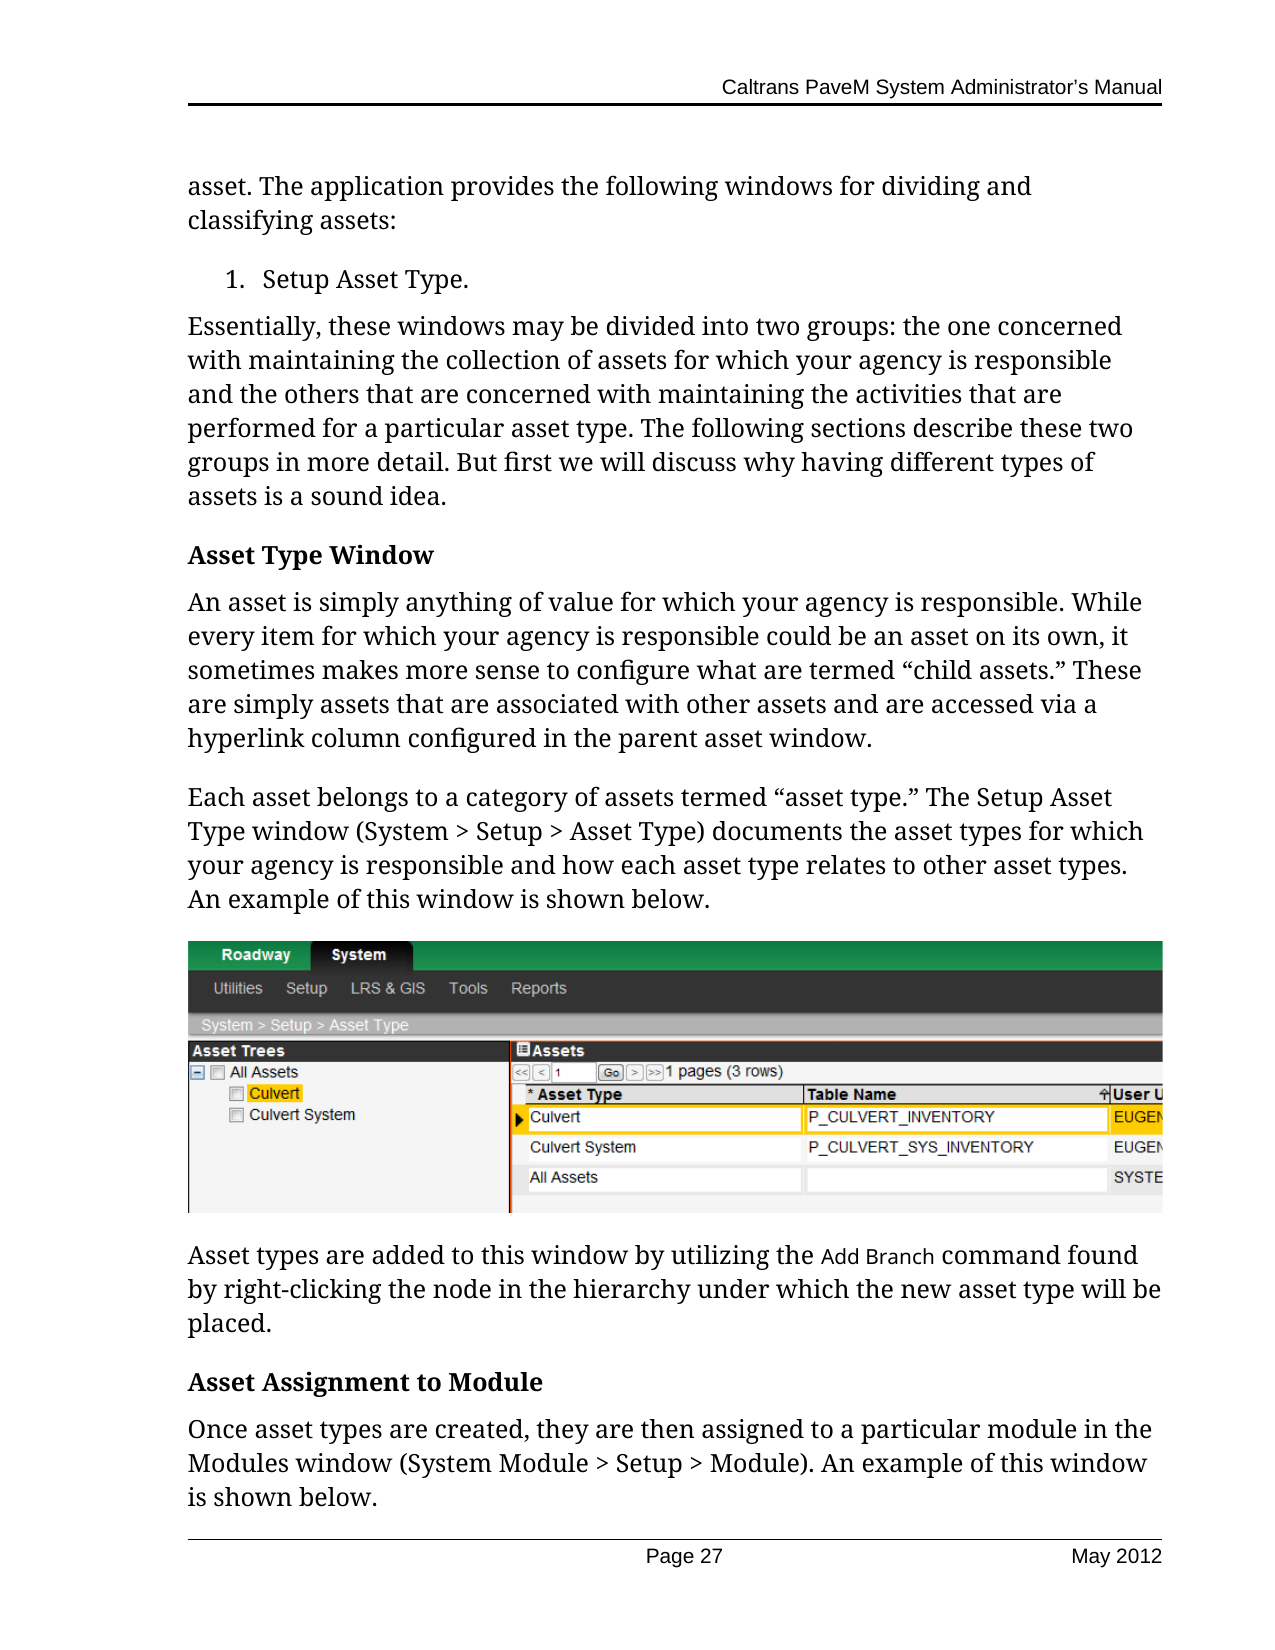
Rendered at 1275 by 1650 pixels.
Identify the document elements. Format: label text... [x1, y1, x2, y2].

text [187, 169, 1162, 237]
text Essentially, these windows may be divided into two groups: the one concerned with maintaining the collection of assets for which your agency is responsible and the others that are concerned with maintaining the activities that are performed for a particular asset type. The following sections describe these two groups in more detail. But first we will discuss why having different types of assets is a sound idea. [187, 308, 1162, 513]
list Setup Asset Type. [225, 262, 1162, 296]
text An asset is simply anything of value for which your agency is responsible. While every item for which your agency is responsible could be an asset on its own, it sometimes makes more sense to configure what are termed “child assets.” These are simply assets that are associated with other assets and are accessed via a hyperlink column configured in the parent asset window. [187, 584, 1162, 755]
subtitle Asset Type Window [187, 538, 1162, 572]
text Asset types are added to this window by utilizing the Add Branch command found by right-clicking the node in the hierarchy under which the new asset type will be placed. [187, 1237, 1162, 1340]
text Once asset types are created, they are then assigned to a particular module in the Modules window (System Module > Setup > Module). An example of this window is shown below. [187, 1411, 1162, 1513]
subtitle Asset Assignment to Module [187, 1365, 1162, 1399]
picture [187, 941, 1163, 1213]
text Each asset belongs to a category of assets termed “asset type.” The Setup Asset Type window (System > Setup > Asset Type) documents the asset types for which your agency is responsible and how each asset type relates to other asset types. An example of this window is shown below. [187, 780, 1162, 916]
